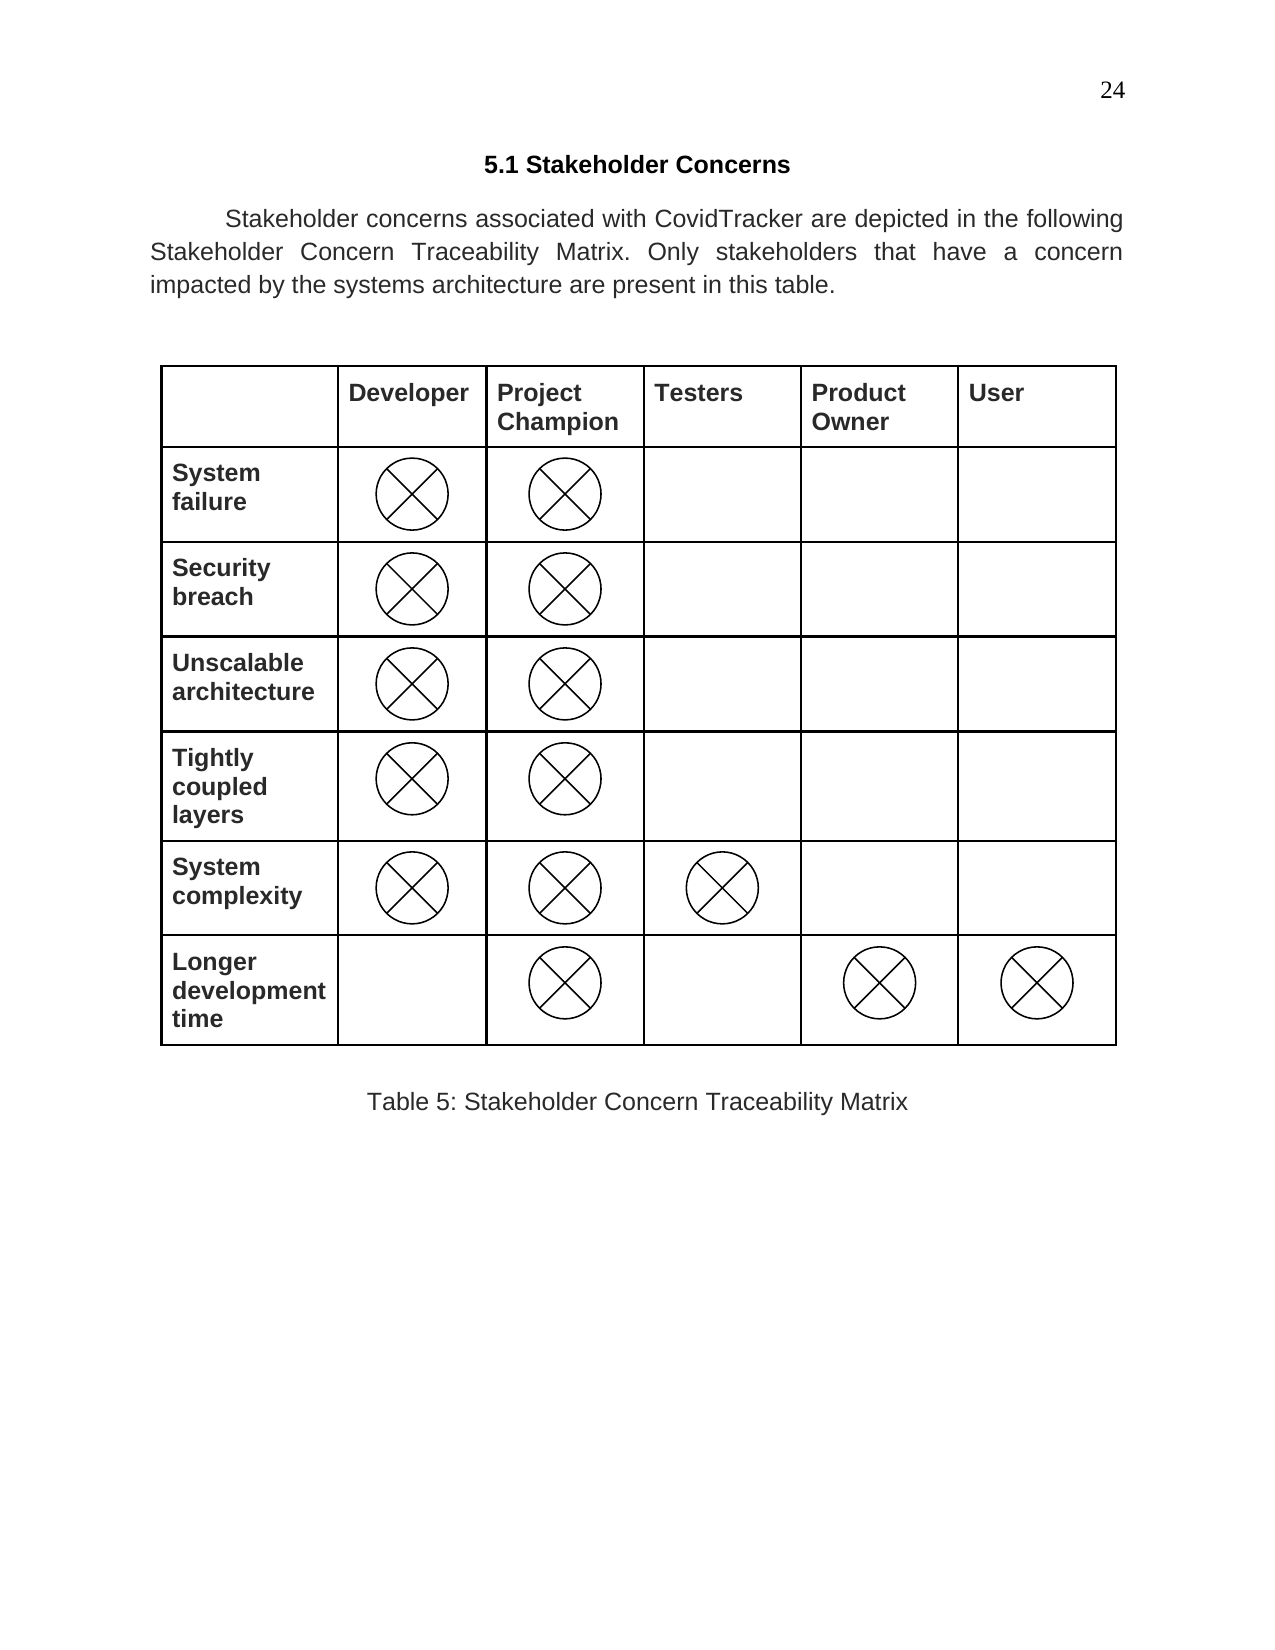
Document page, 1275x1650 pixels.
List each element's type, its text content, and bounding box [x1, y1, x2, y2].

text Stakeholder concerns associated with CovidTracker are depicted in the following Stakeholder Concern Traceability Matrix. Only stakeholders that have a concern impacted by the systems architecture are present in this table. [150, 204, 1125, 299]
table_cell Table 5: Stakeholder Concern Traceability Matrix [150, 1056, 1125, 1129]
subtitle 5.1 Stakeholder Concerns [150, 150, 1125, 179]
table_header [150, 303, 1125, 1056]
